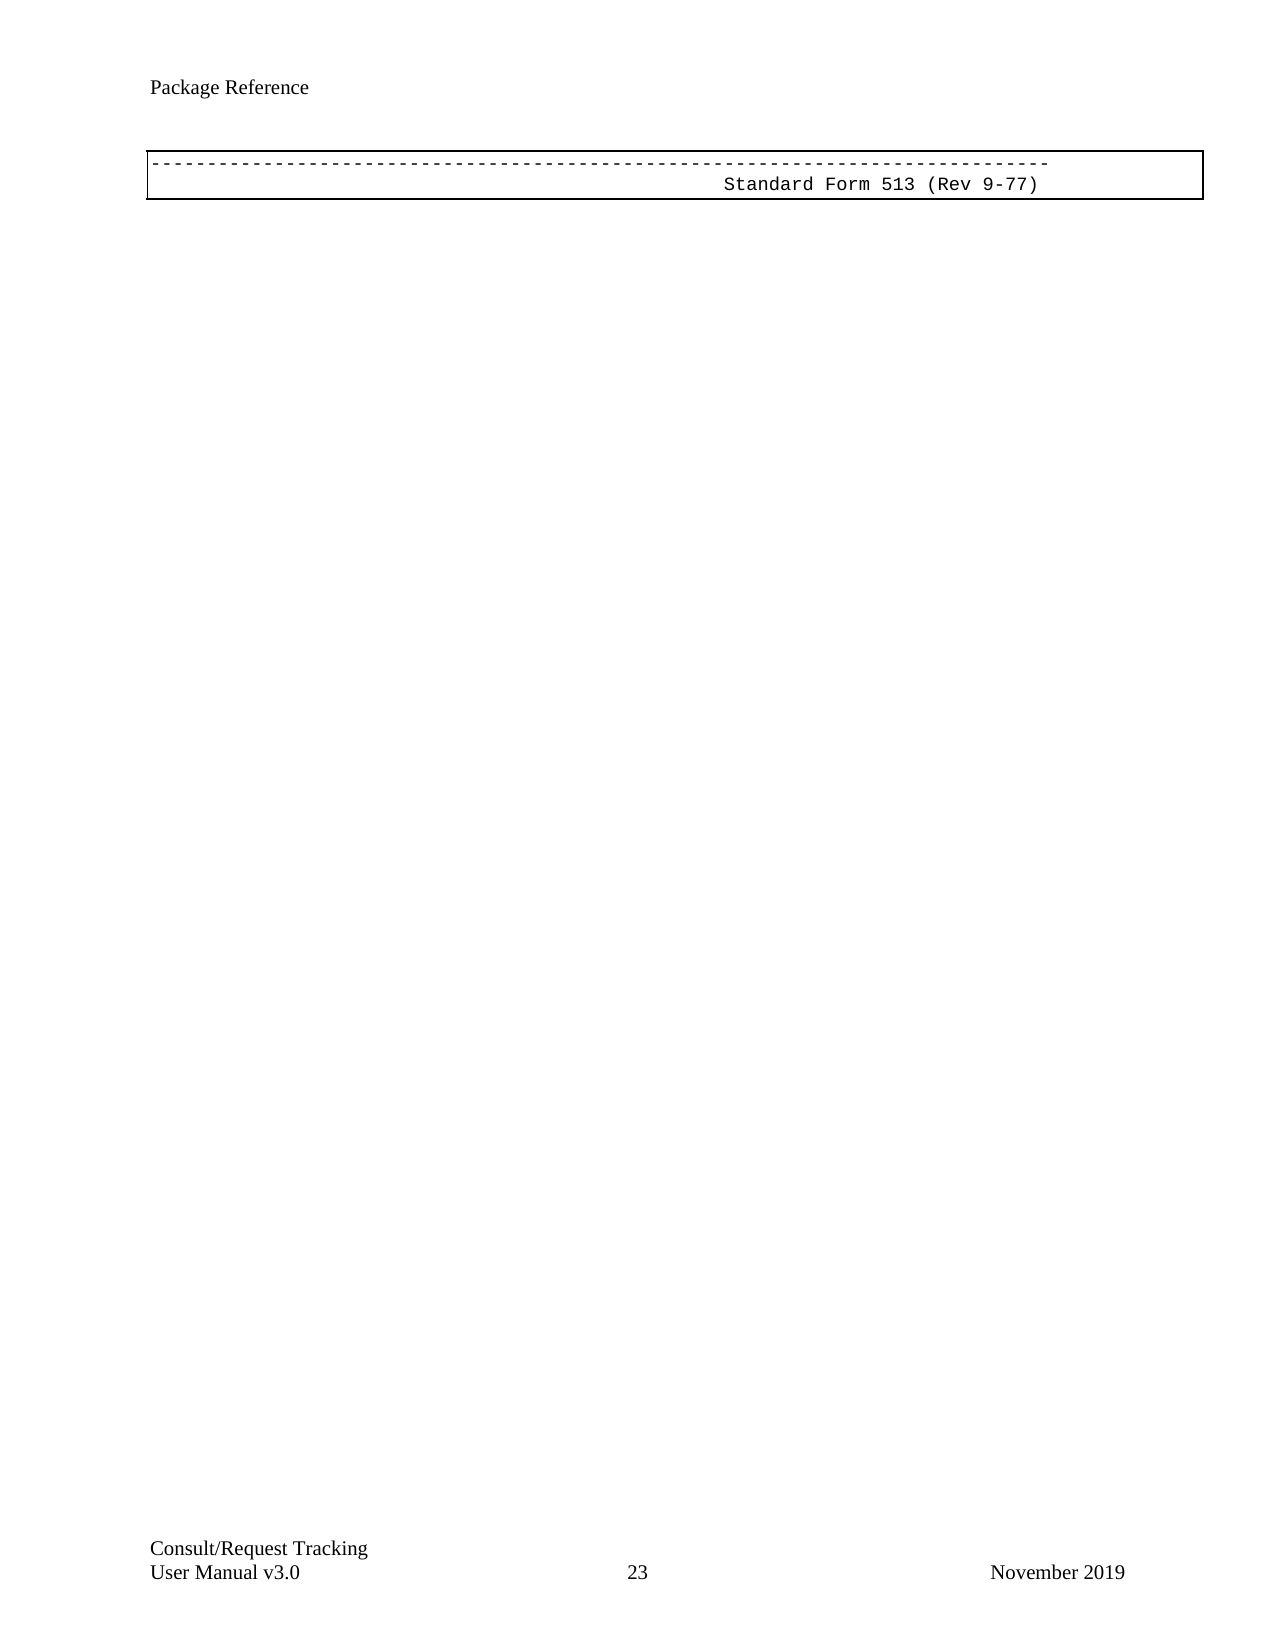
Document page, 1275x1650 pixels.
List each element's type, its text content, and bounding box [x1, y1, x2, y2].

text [148, 152, 1202, 171]
text Standard Form 513 (Rev 9-77) [148, 171, 1202, 198]
